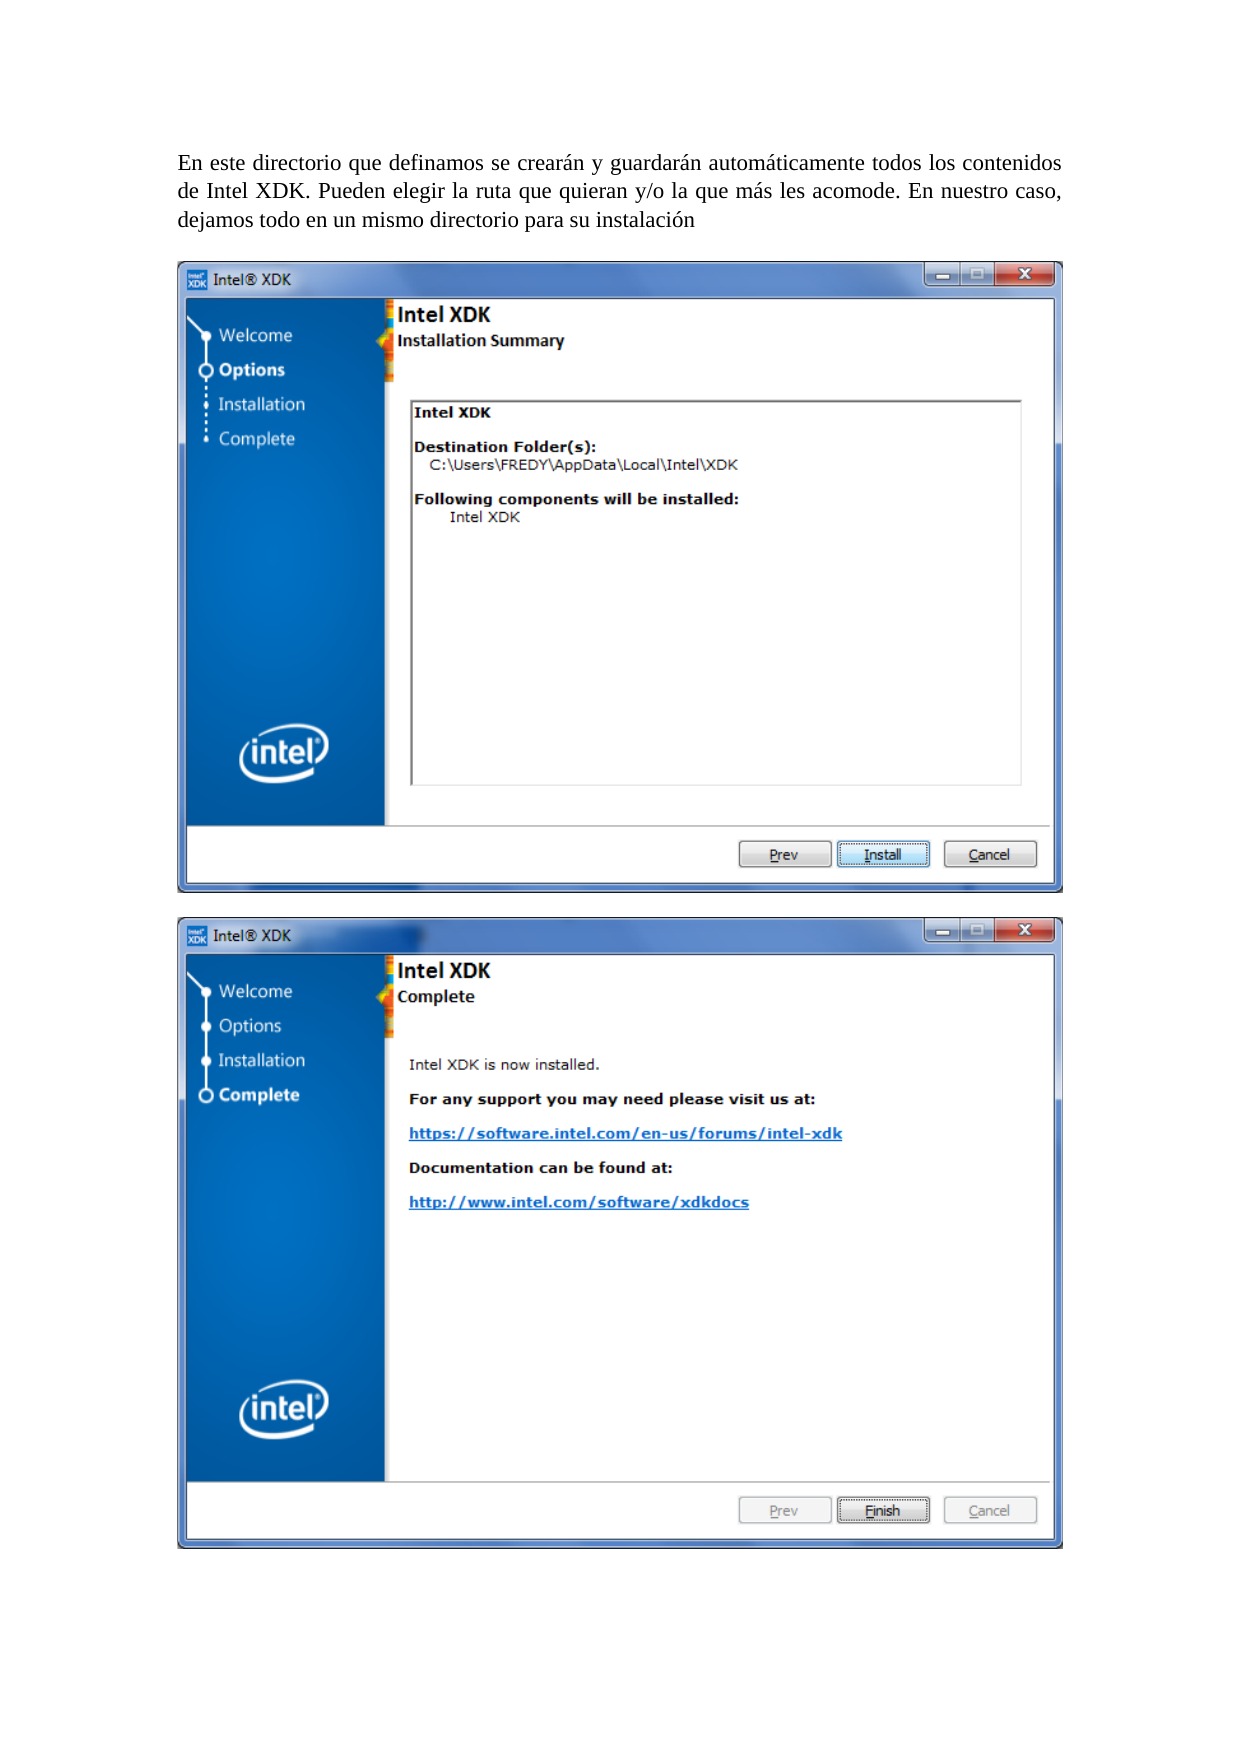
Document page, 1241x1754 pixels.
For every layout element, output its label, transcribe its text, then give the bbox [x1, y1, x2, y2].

picture [177, 261, 1063, 893]
text En este directorio que definamos se crearán y guardarán automáticamente todos los contenidos de Intel XDK. Pueden elegir la ruta que quieran y/o la que más les acomode. En nuestro caso, dejamos todo en un mismo directorio para su instalación [177, 148, 1063, 232]
picture [177, 917, 1063, 1549]
